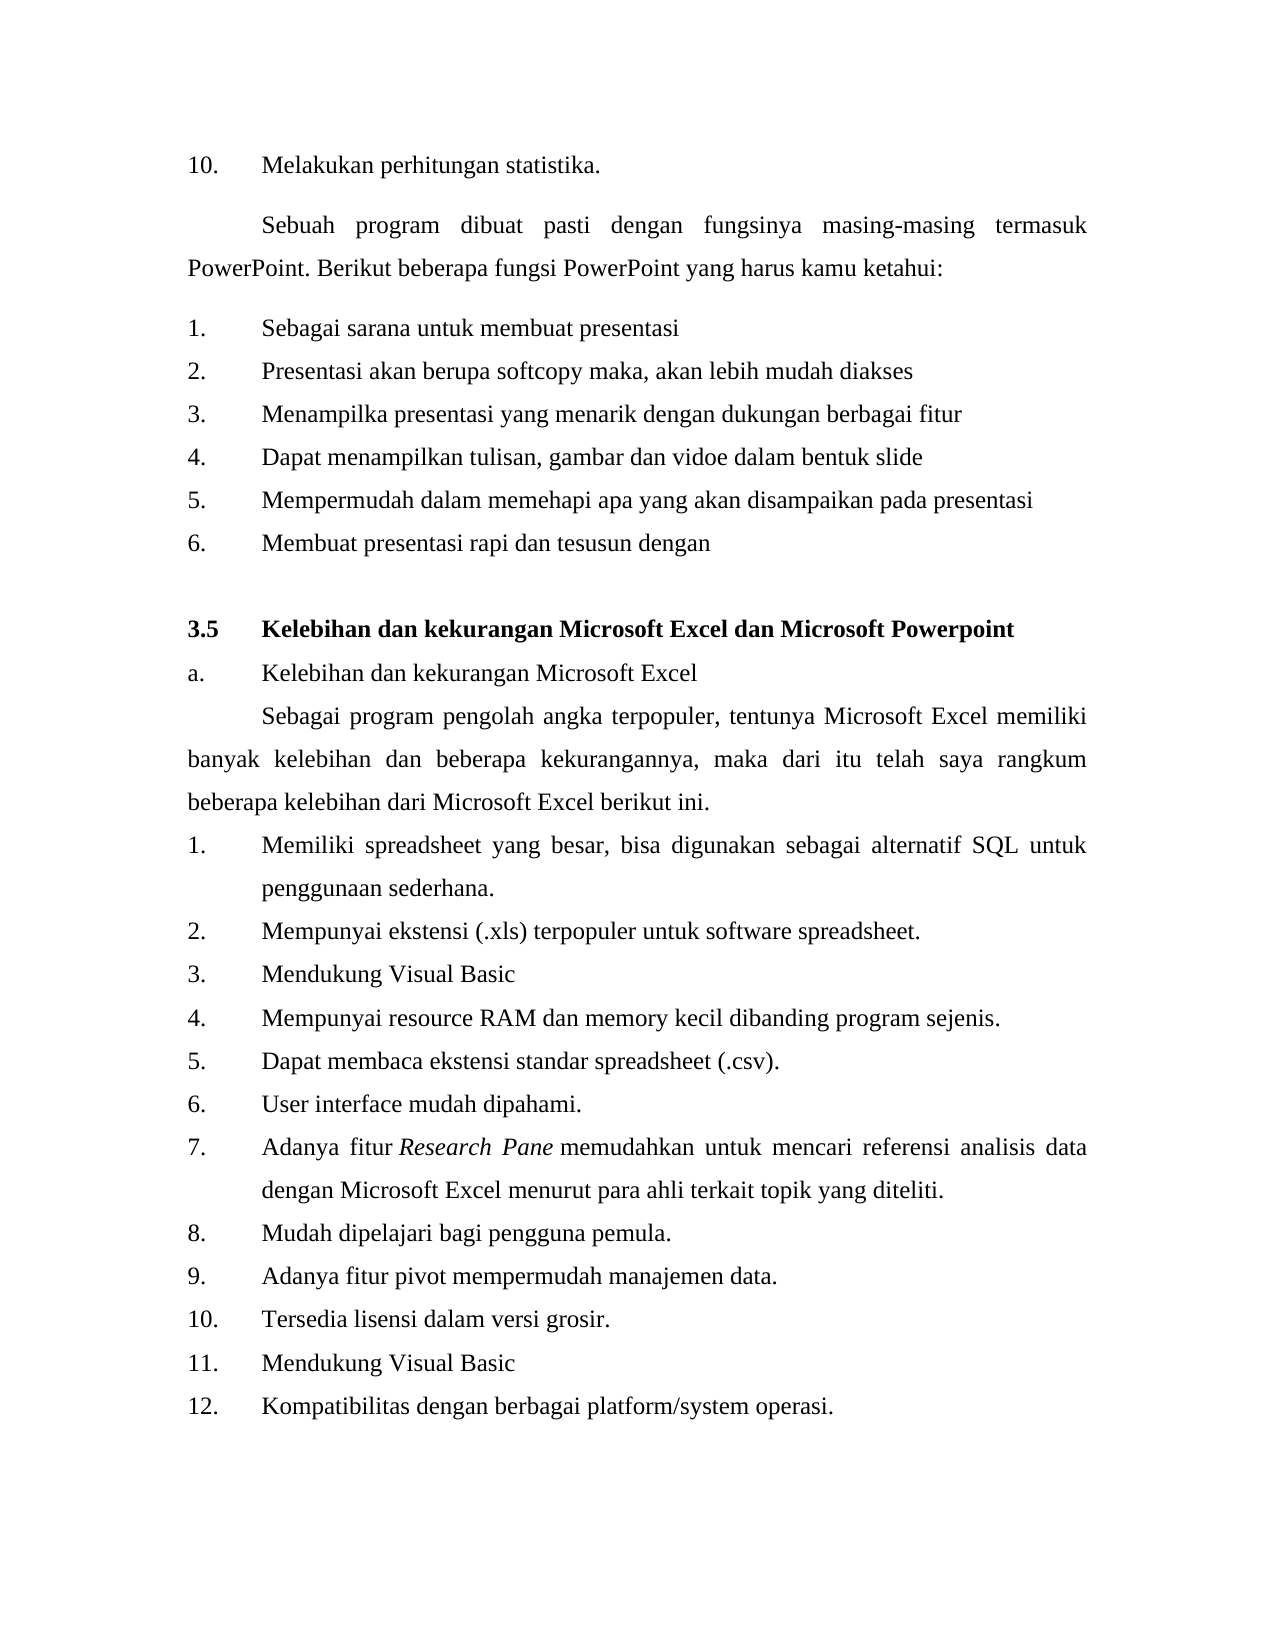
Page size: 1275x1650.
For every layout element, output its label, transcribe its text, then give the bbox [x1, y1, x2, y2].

list Kelebihan dan kekurangan Microsoft Excel dan Microsoft Powerpoint [187, 614, 1087, 643]
list Menampilka presentasi yang menarik dengan dukungan berbagai fitur [187, 399, 1087, 428]
list Mempermudah dalam memehapi apa yang akan disampaikan pada presentasi [187, 485, 1087, 514]
list Mempunyai resource RAM dan memory kecil dibanding program sejenis. [187, 1003, 1087, 1031]
list Membuat presentasi rapi dan tesusun dengan [187, 528, 1087, 557]
list Tersedia lisensi dalam versi grosir. [187, 1304, 1087, 1333]
list Dapat menampilkan tulisan, gambar dan vidoe dalam bentuk slide [187, 442, 1087, 471]
list User interface mudah dipahami. [187, 1089, 1087, 1118]
list Presentasi akan berupa softcopy maka, akan lebih mudah diakses [187, 356, 1087, 384]
list Kompatibilitas dengan berbagai platform/system operasi. [187, 1391, 1087, 1419]
text Sebuah program dibuat pasti dengan fungsinya masing-masing termasuk PowerPoint. Berikut beberapa fungsi PowerPoint yang harus kamu ketahui: [187, 210, 1087, 282]
list Mendukung Visual Basic [187, 1348, 1087, 1376]
list Adanya fitur pivot mempermudah manajemen data. [187, 1261, 1087, 1290]
list Memiliki spreadsheet yang besar, bisa digunakan sebagai alternatif SQL untuk penggunaan sederhana. [187, 830, 1087, 902]
list Mendukung Visual Basic [187, 959, 1087, 988]
list Kelebihan dan kekurangan Microsoft Excel [187, 658, 1087, 686]
list Dapat membaca ekstensi standar spreadsheet (.csv). [187, 1046, 1087, 1074]
list Sebagai sarana untuk membuat presentasi [187, 313, 1087, 341]
list Melakukan perhitungan statistika. [187, 150, 1087, 179]
list Mudah dipelajari bagi pengguna pemula. [187, 1218, 1087, 1247]
list Mempunyai ekstensi (.xls) terpopuler untuk software spreadsheet. [187, 916, 1087, 945]
list Sebagai program pengolah angka terpopuler, tentunya Microsoft Excel memiliki banyak kelebihan dan beberapa kekurangannya, maka dari itu telah saya rangkum beberapa kelebihan dari Microsoft Excel berikut ini. [187, 701, 1087, 816]
list Adanya fitur Research Pane memudahkan untuk mencari referensi analisis data dengan Microsoft Excel menurut para ahli terkait topik yang diteliti. [187, 1132, 1087, 1204]
